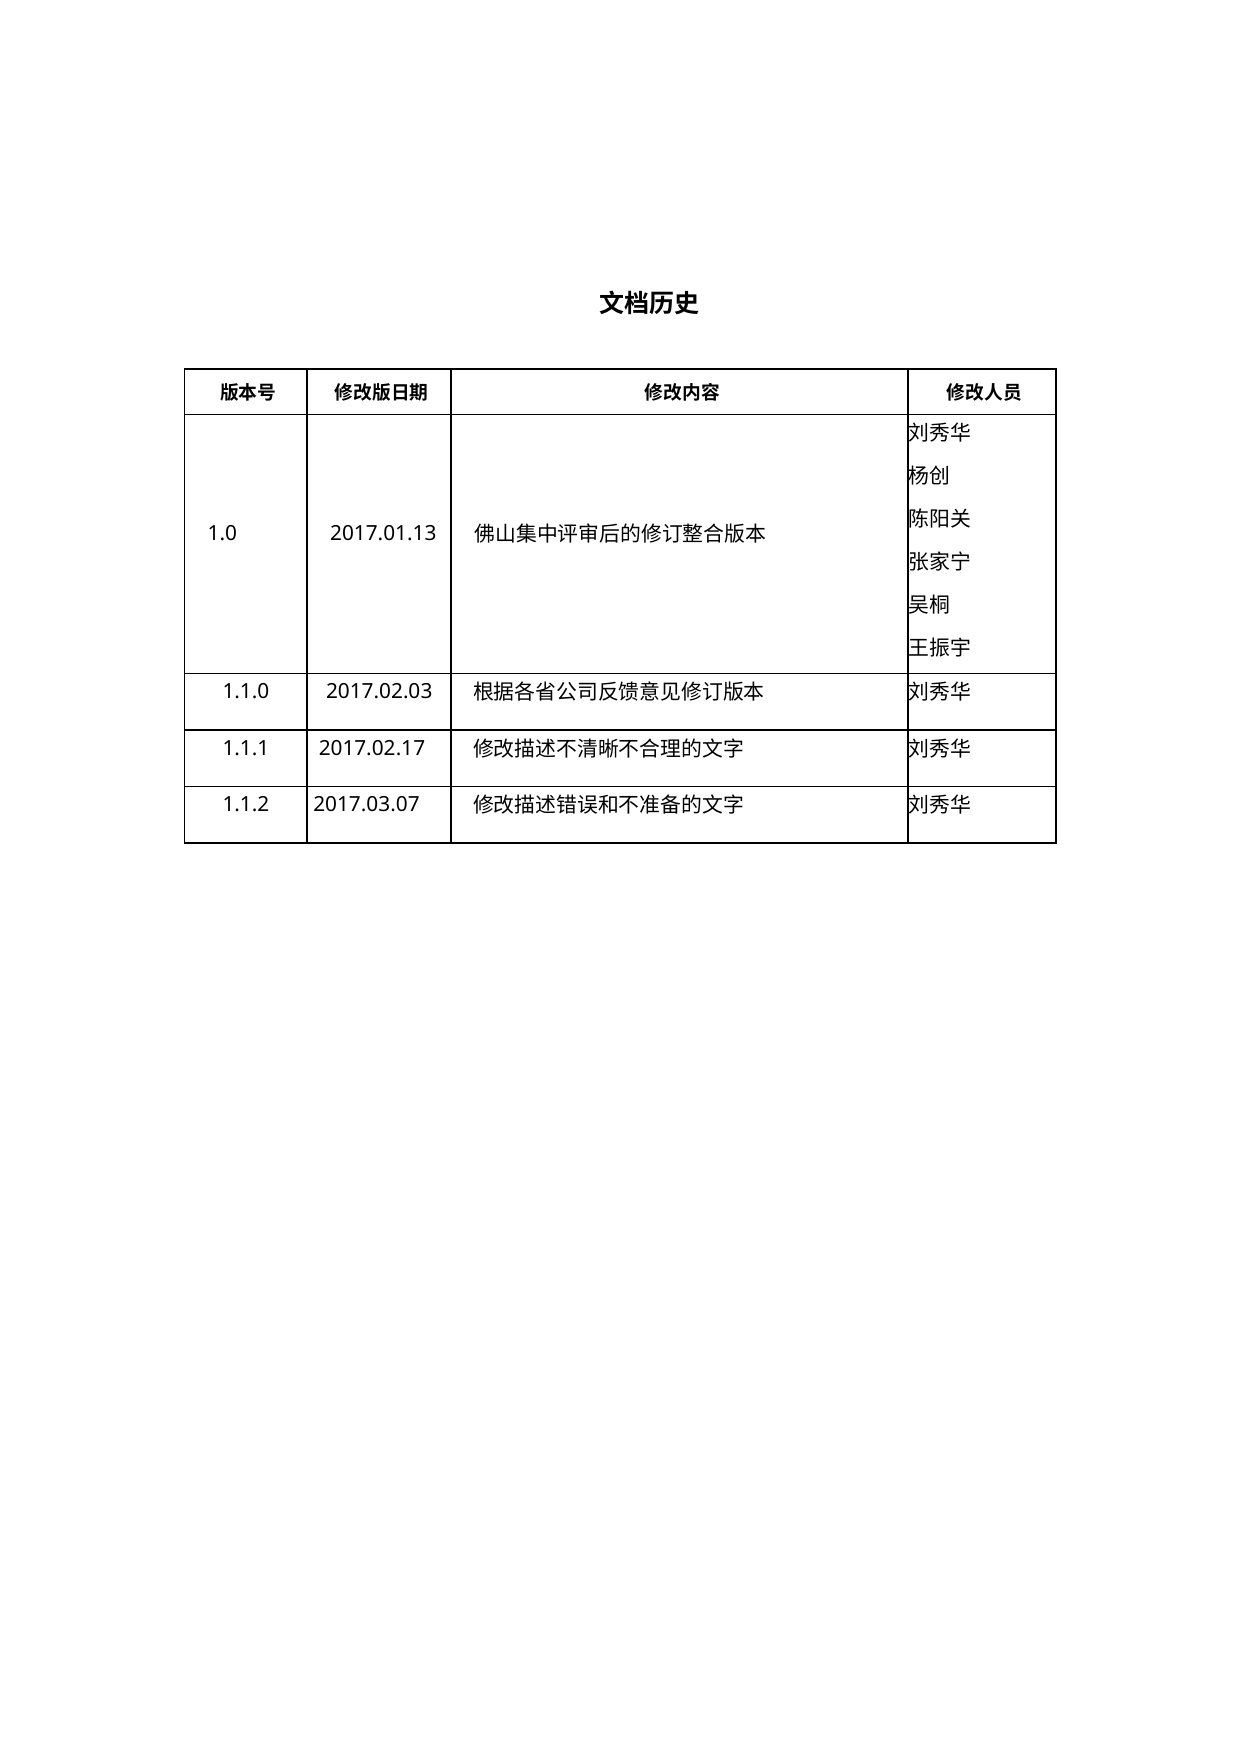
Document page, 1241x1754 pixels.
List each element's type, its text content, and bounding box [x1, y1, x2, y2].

table_cell 2017.02.17 [308, 731, 450, 786]
table_cell 佛山集中评审后的修订整合版本 [452, 415, 907, 673]
table_header 修改内容 [452, 370, 907, 413]
table_cell 刘秀华 [909, 731, 1055, 786]
table_cell 2017.02.03 [308, 674, 450, 729]
table_cell 根据各省公司反馈意见修订版本 [452, 674, 907, 729]
table_cell 2017.03.07 [308, 787, 450, 842]
table_cell 1.1.1 [185, 731, 306, 786]
table_cell 刘秀华 [909, 787, 1055, 842]
table_header 修改人员 [909, 370, 1055, 413]
table_header 修改版日期 [308, 370, 450, 413]
table_cell 2017.01.13 [308, 415, 450, 673]
table_cell 修改描述错误和不准备的文字 [452, 787, 907, 842]
table_cell 1.1.2 [185, 787, 306, 842]
table_cell 刘秀华 [909, 674, 1055, 729]
table_cell 1.1.0 [185, 674, 306, 729]
table_header 版本号 [185, 370, 306, 413]
table_cell 1.0 [185, 415, 306, 673]
table_cell 修改描述不清晰不合理的文字 [452, 731, 907, 786]
text 文档历史 [187, 269, 1053, 334]
table_cell 刘秀华 杨创 陈阳关 张家宁 吴桐 王振宇 [909, 415, 1055, 673]
